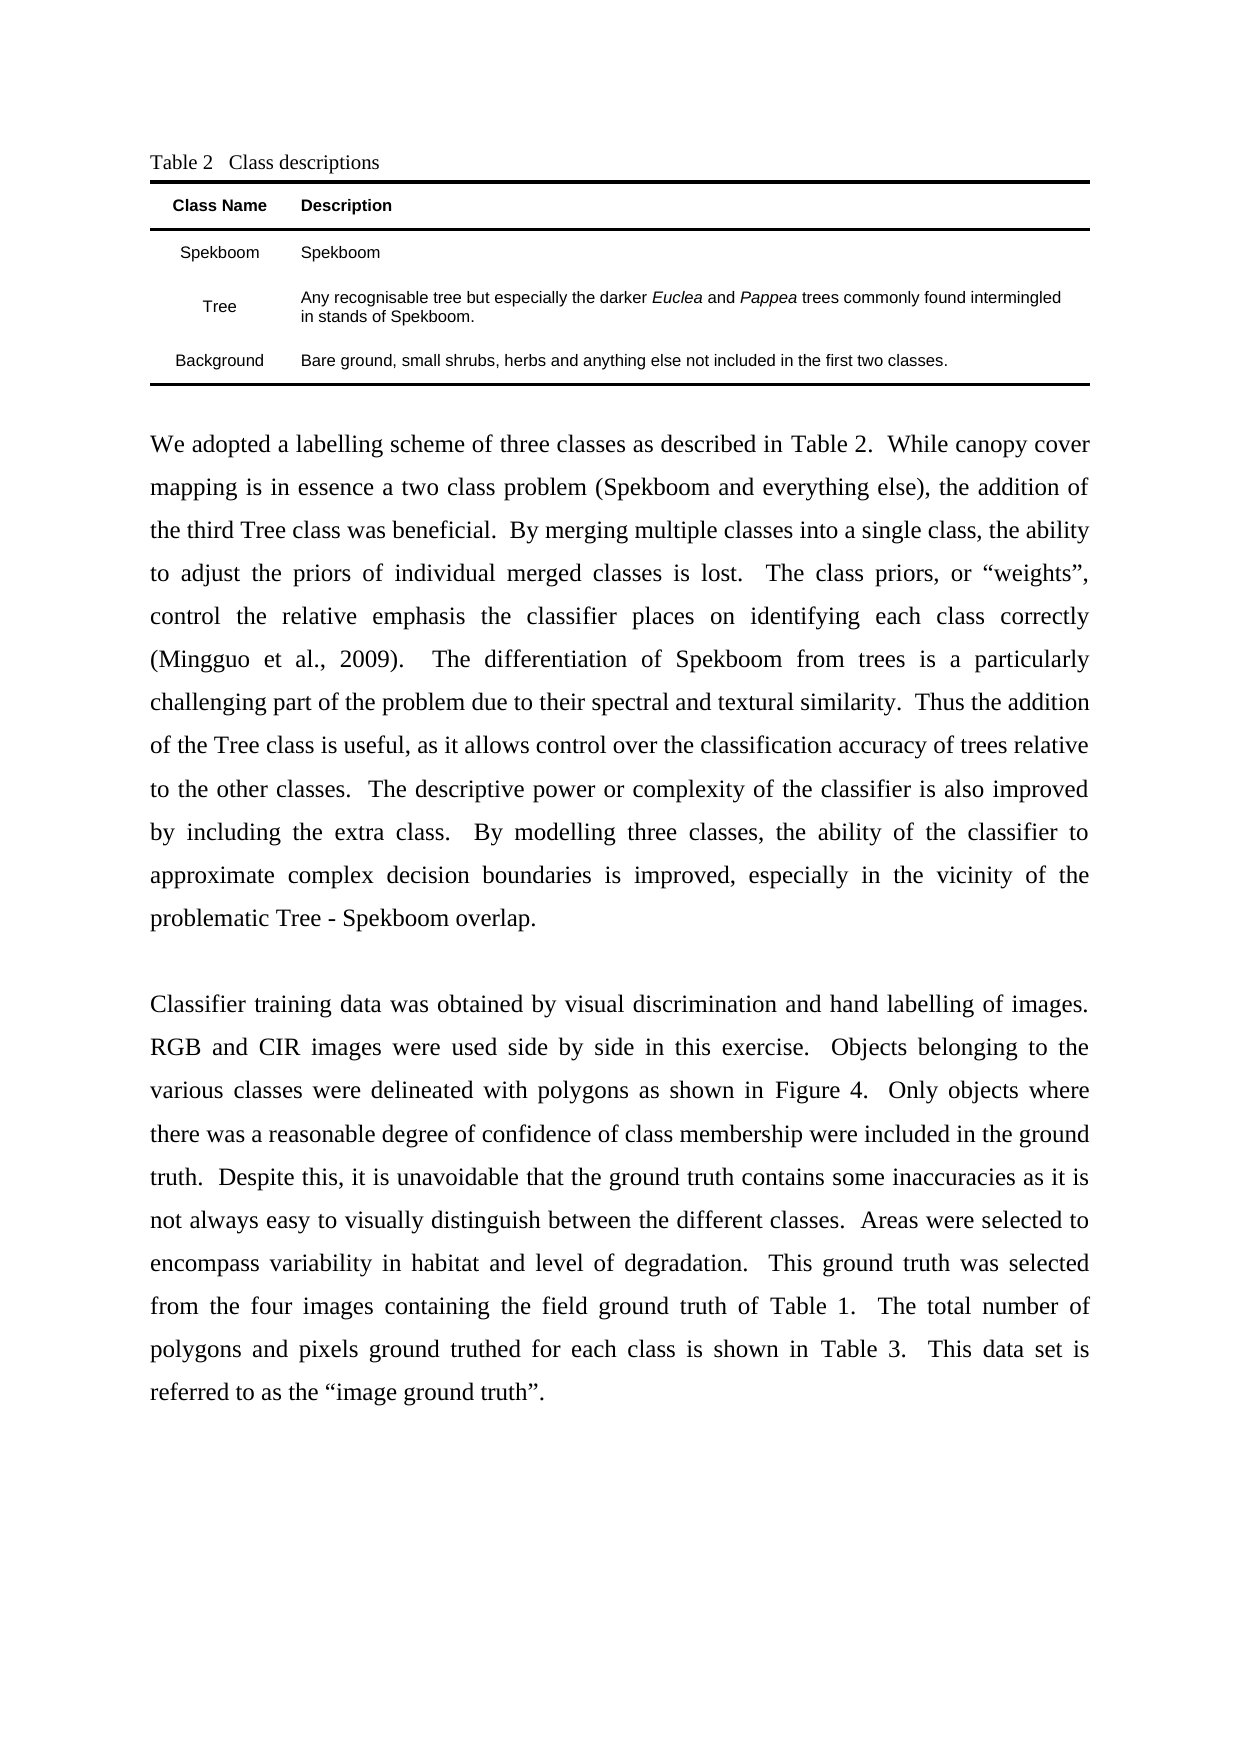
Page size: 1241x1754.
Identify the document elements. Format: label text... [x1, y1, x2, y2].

table_header Class Name [150, 184, 289, 228]
table_cell Background [150, 338, 289, 382]
text Table 2 Class descriptions [150, 150, 1090, 174]
text We adopted a labelling scheme of three classes as described in Table 2. While canopy cover mapping is in essence a two class problem (Spekboom and everything else), the addition of the third Tree class was beneficial. By merging multiple classes into a single class, the ability to adjust the priors of individual merged classes is lost. The class priors, or “weights”, control the relative emphasis the classifier places on identifying each class correctly (Mingguo et al., 2009). The differentiation of Spekboom from trees is a particularly challenging part of the problem due to their spectral and textural similarity. Thus the addition of the Tree class is useful, as it allows control over the classification accuracy of trees relative to the other classes. The descriptive power or complexity of the classifier is also improved by including the extra class. By modelling three classes, the ability of the classifier to approximate complex decision boundaries is improved, especially in the vicinity of the problematic Tree - Spekboom overlap. [150, 429, 1090, 932]
text Classifier training data was obtained by visual discrimination and hand labelling of images. RGB and CIR images were used side by side in this exercise. Objects belonging to the various classes were delineated with polygons as shown in Figure 4. Only objects where there was a reasonable degree of confidence of class membership were included in the ground truth. Despite this, it is unavoidable that the ground truth contains some inaccuracies as it is not always easy to visually distinguish between the different classes. Areas were selected to encompass variability in habitat and level of degradation. This ground truth was selected from the four images containing the field ground truth of Table 1. The total number of polygons and pixels ground truthed for each class is shown in Table 3. This data set is referred to as the “image ground truth”. [150, 989, 1090, 1406]
table_header Description [289, 184, 1090, 228]
table_cell Tree [150, 275, 289, 338]
table_cell Spekboom [289, 231, 1090, 275]
table_cell Spekboom [150, 231, 289, 275]
table_cell Bare ground, small shrubs, herbs and anything else not included in the first two classes. [289, 338, 1090, 382]
table_cell Any recognisable tree but especially the darker Euclea and Pappea trees commonly found intermingled in stands of Spekboom. [289, 275, 1090, 338]
